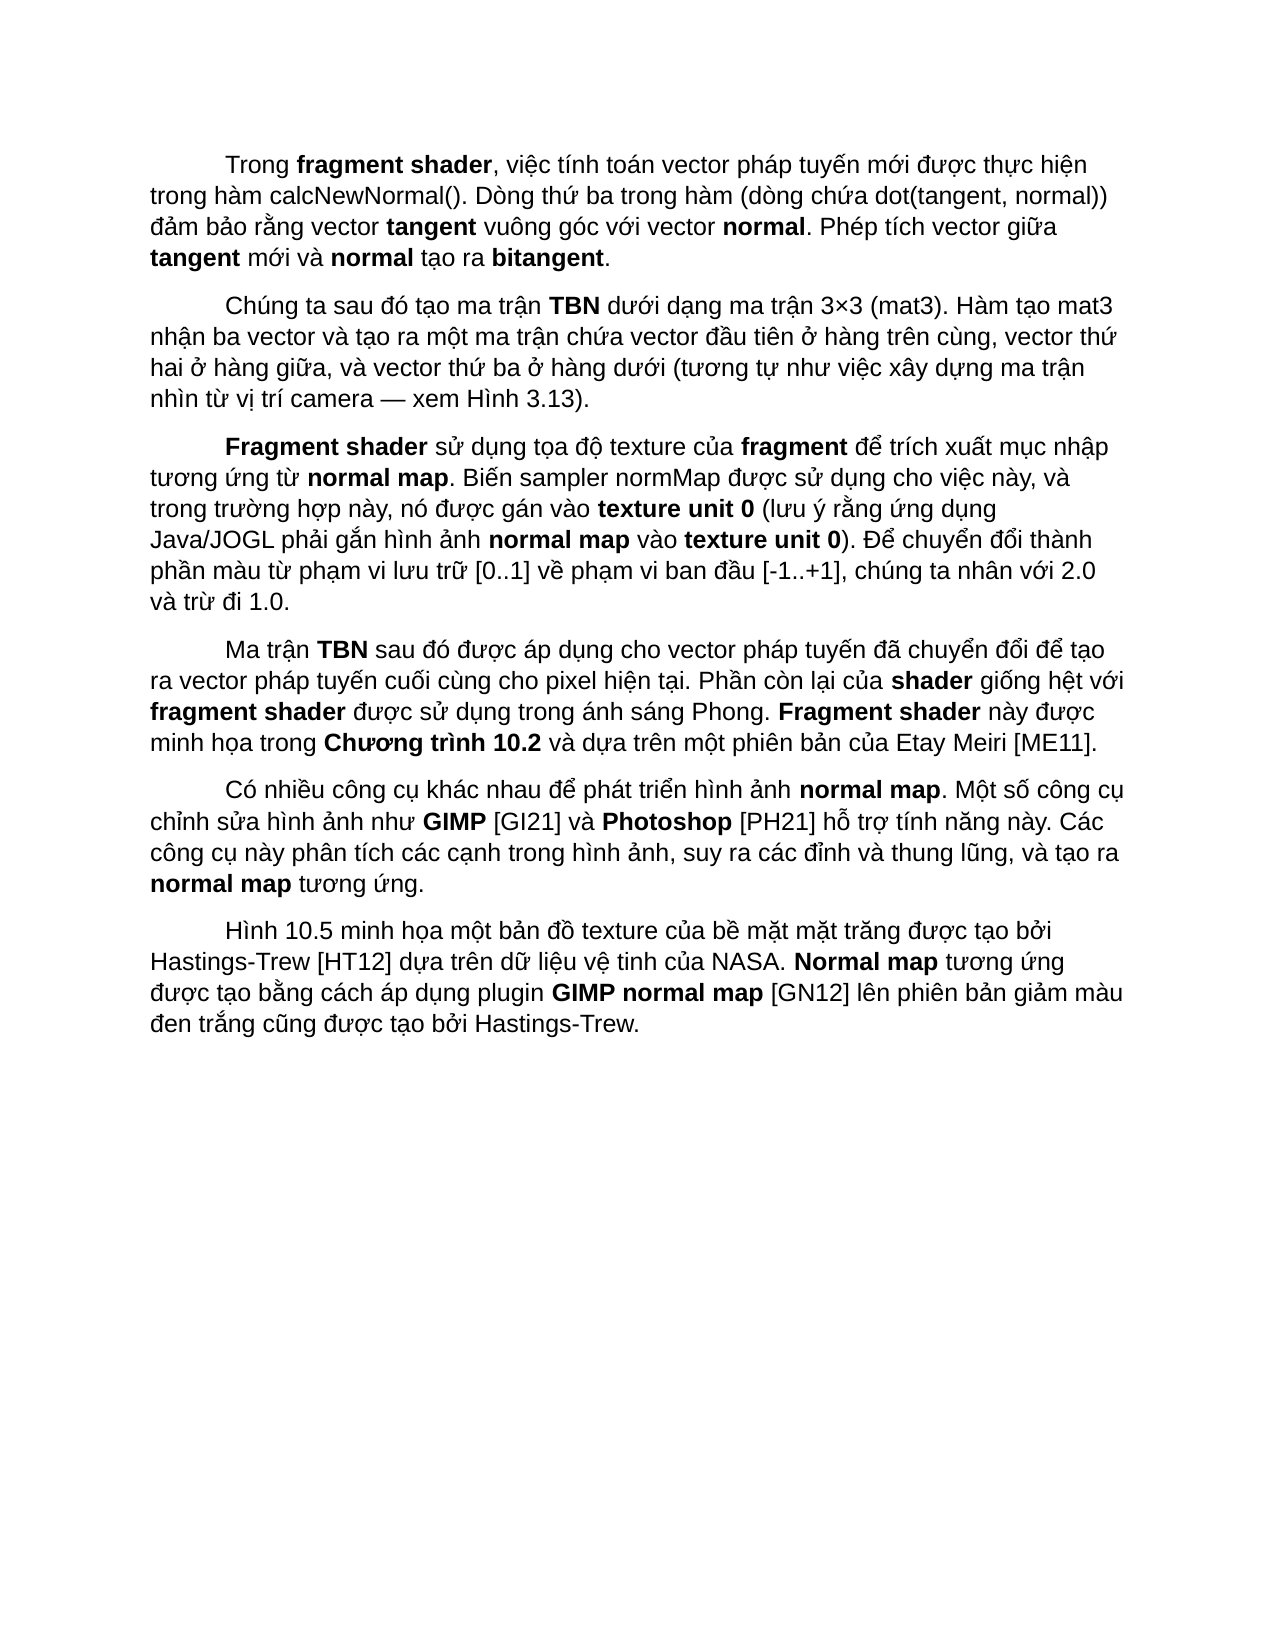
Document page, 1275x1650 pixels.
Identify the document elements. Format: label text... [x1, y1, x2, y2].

text Trong fragment shader, việc tính toán vector pháp tuyến mới được thực hiện trong hàm calcNewNormal(). Dòng thứ ba trong hàm (dòng chứa dot(tangent, normal)) đảm bảo rằng vector tangent vuông góc với vector normal. Phép tích vector giữa tangent mới và normal tạo ra bitangent. [150, 150, 1125, 272]
text Có nhiều công cụ khác nhau để phát triển hình ảnh normal map. Một số công cụ chỉnh sửa hình ảnh như GIMP [GI21] và Photoshop [PH21] hỗ trợ tính năng này. Các công cụ này phân tích các cạnh trong hình ảnh, suy ra các đỉnh và thung lũng, và tạo ra normal map tương ứng. [150, 775, 1125, 897]
text Ma trận TBN sau đó được áp dụng cho vector pháp tuyến đã chuyển đổi để tạo ra vector pháp tuyến cuối cùng cho pixel hiện tại. Phần còn lại của shader giống hệt với fragment shader được sử dụng trong ánh sáng Phong. Fragment shader này được minh họa trong Chương trình 10.2 và dựa trên một phiên bản của Etay Meiri [ME11]. [150, 634, 1125, 756]
text Chúng ta sau đó tạo ma trận TBN dưới dạng ma trận 3×3 (mat3). Hàm tạo mat3 nhận ba vector và tạo ra một ma trận chứa vector đầu tiên ở hàng trên cùng, vector thứ hai ở hàng giữa, và vector thứ ba ở hàng dưới (tương tự như việc xây dựng ma trận nhìn từ vị trí camera — xem Hình 3.13). [150, 291, 1125, 413]
text Fragment shader sử dụng tọa độ texture của fragment để trích xuất mục nhập tương ứng từ normal map. Biến sampler normMap được sử dụng cho việc này, và trong trường hợp này, nó được gán vào texture unit 0 (lưu ý rằng ứng dụng Java/JOGL phải gắn hình ảnh normal map vào texture unit 0). Để chuyển đổi thành phần màu từ phạm vi lưu trữ [0..1] về phạm vi ban đầu [-1..+1], chúng ta nhân với 2.0 và trừ đi 1.0. [150, 432, 1125, 616]
text Hình 10.5 minh họa một bản đồ texture của bề mặt mặt trăng được tạo bởi Hastings-Trew [HT12] dựa trên dữ liệu vệ tinh của NASA. Normal map tương ứng được tạo bằng cách áp dụng plugin GIMP normal map [GN12] lên phiên bản giảm màu đen trắng cũng được tạo bởi Hastings-Trew. [150, 916, 1125, 1038]
